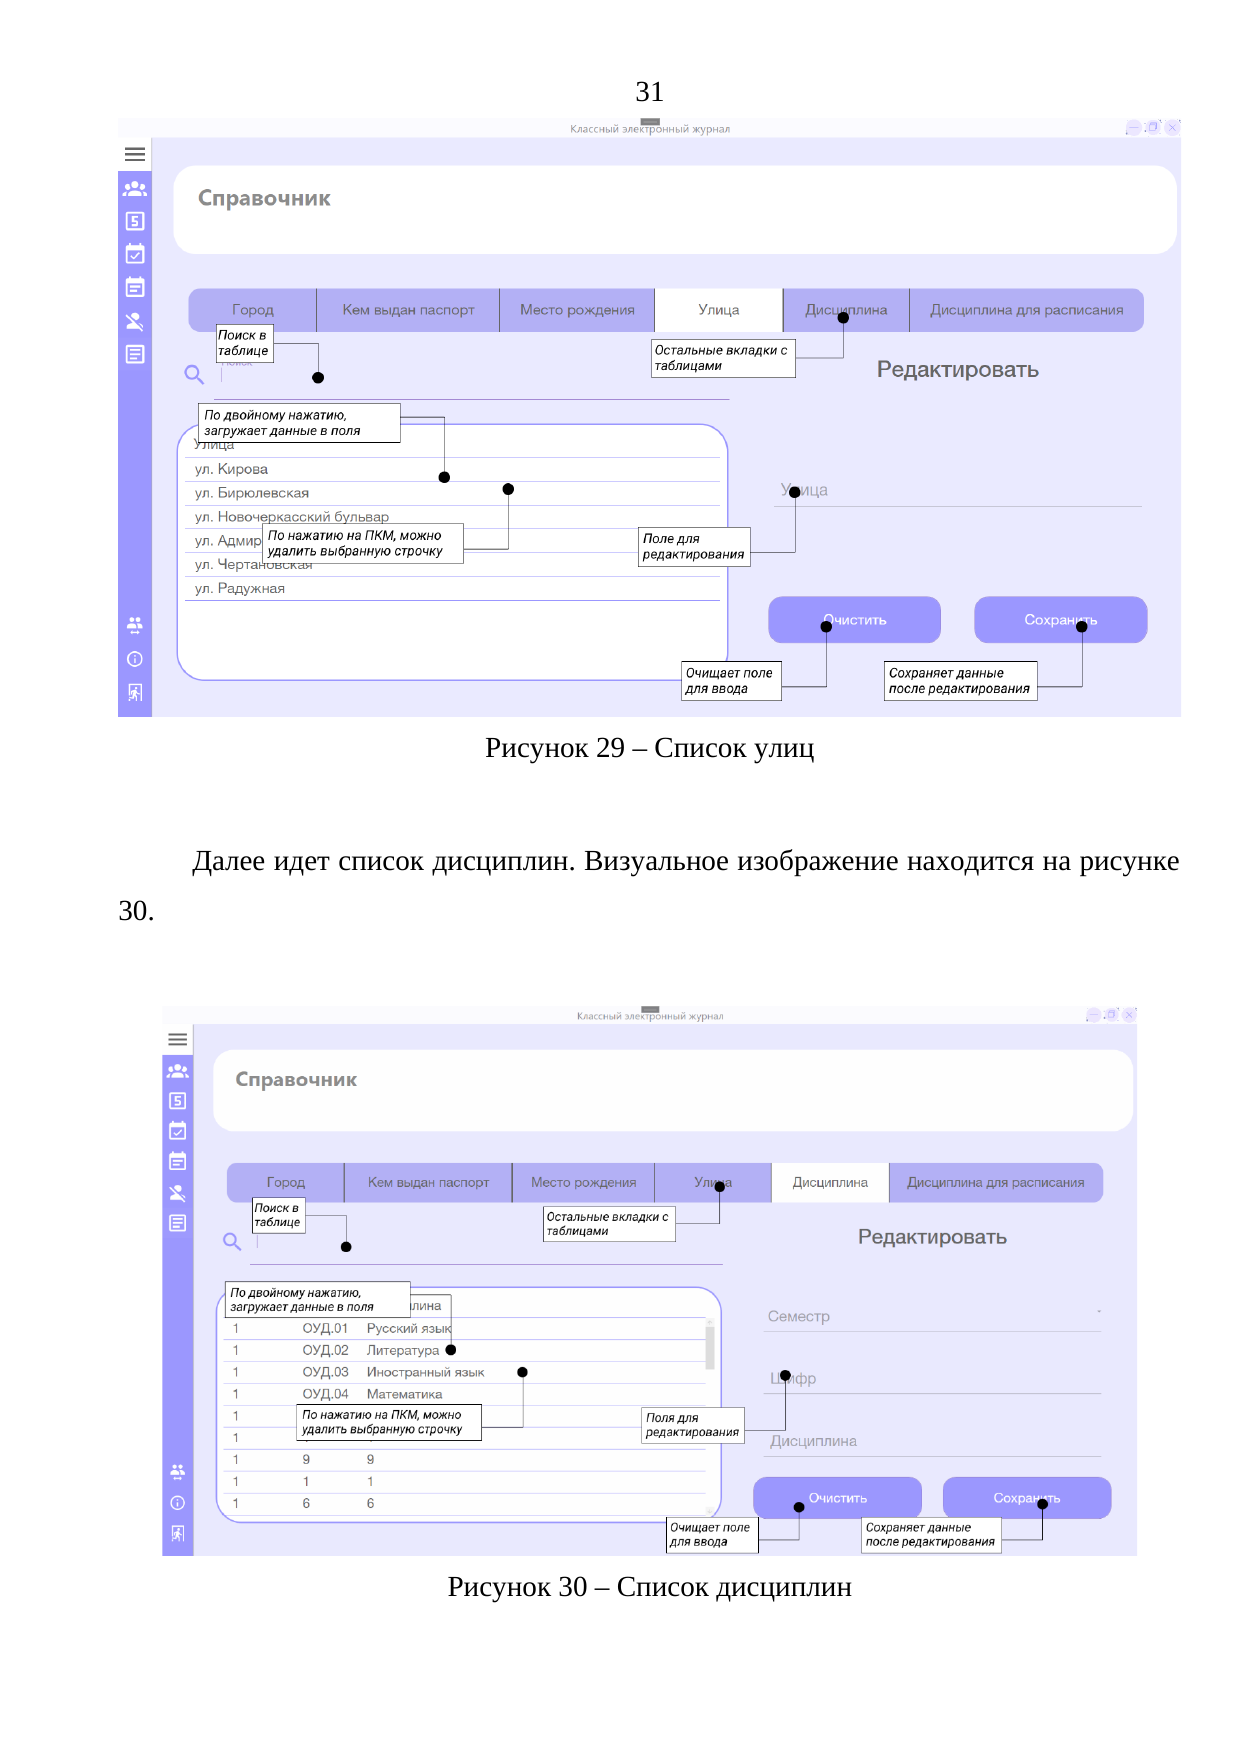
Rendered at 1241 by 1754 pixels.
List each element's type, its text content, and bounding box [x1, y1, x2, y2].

picture [118, 118, 1182, 717]
text Рисунок 30 – Список дисциплин [118, 1569, 1181, 1603]
picture [162, 1006, 1138, 1556]
text Далее идет список дисциплин. Визуальное изображение находится на рисунке 30. [118, 843, 1181, 927]
text Рисунок 29 – Список улиц [118, 730, 1181, 764]
